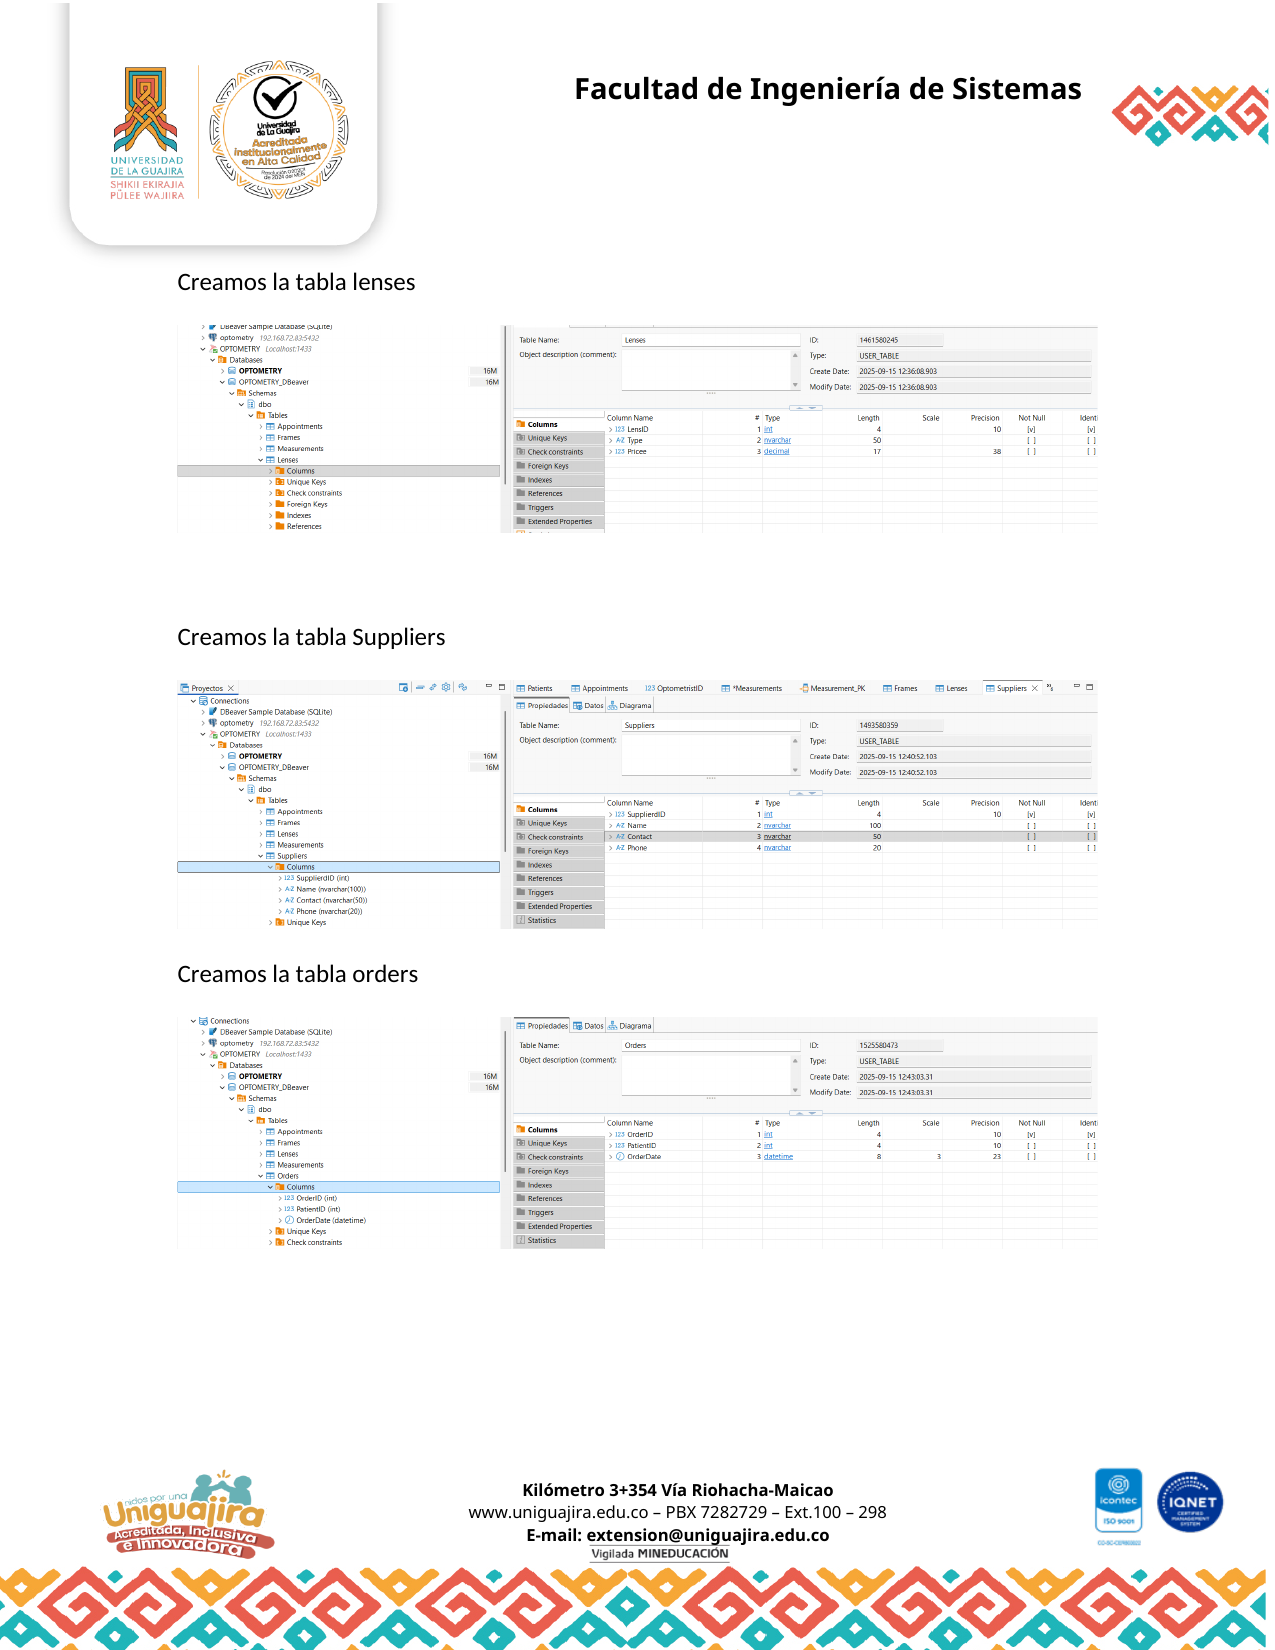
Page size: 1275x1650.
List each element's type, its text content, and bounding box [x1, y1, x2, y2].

list Creamos la tabla lenses [177, 266, 1098, 296]
picture [0, 1467, 1266, 1650]
picture [177, 1017, 1098, 1249]
picture [177, 325, 1098, 533]
picture [177, 680, 1098, 929]
picture [1085, 1460, 1231, 1552]
list Creamos la tabla orders [177, 958, 1098, 988]
list Creamos la tabla Suppliers [177, 621, 1098, 652]
picture [1082, 6, 1269, 221]
picture [2, 3, 420, 275]
